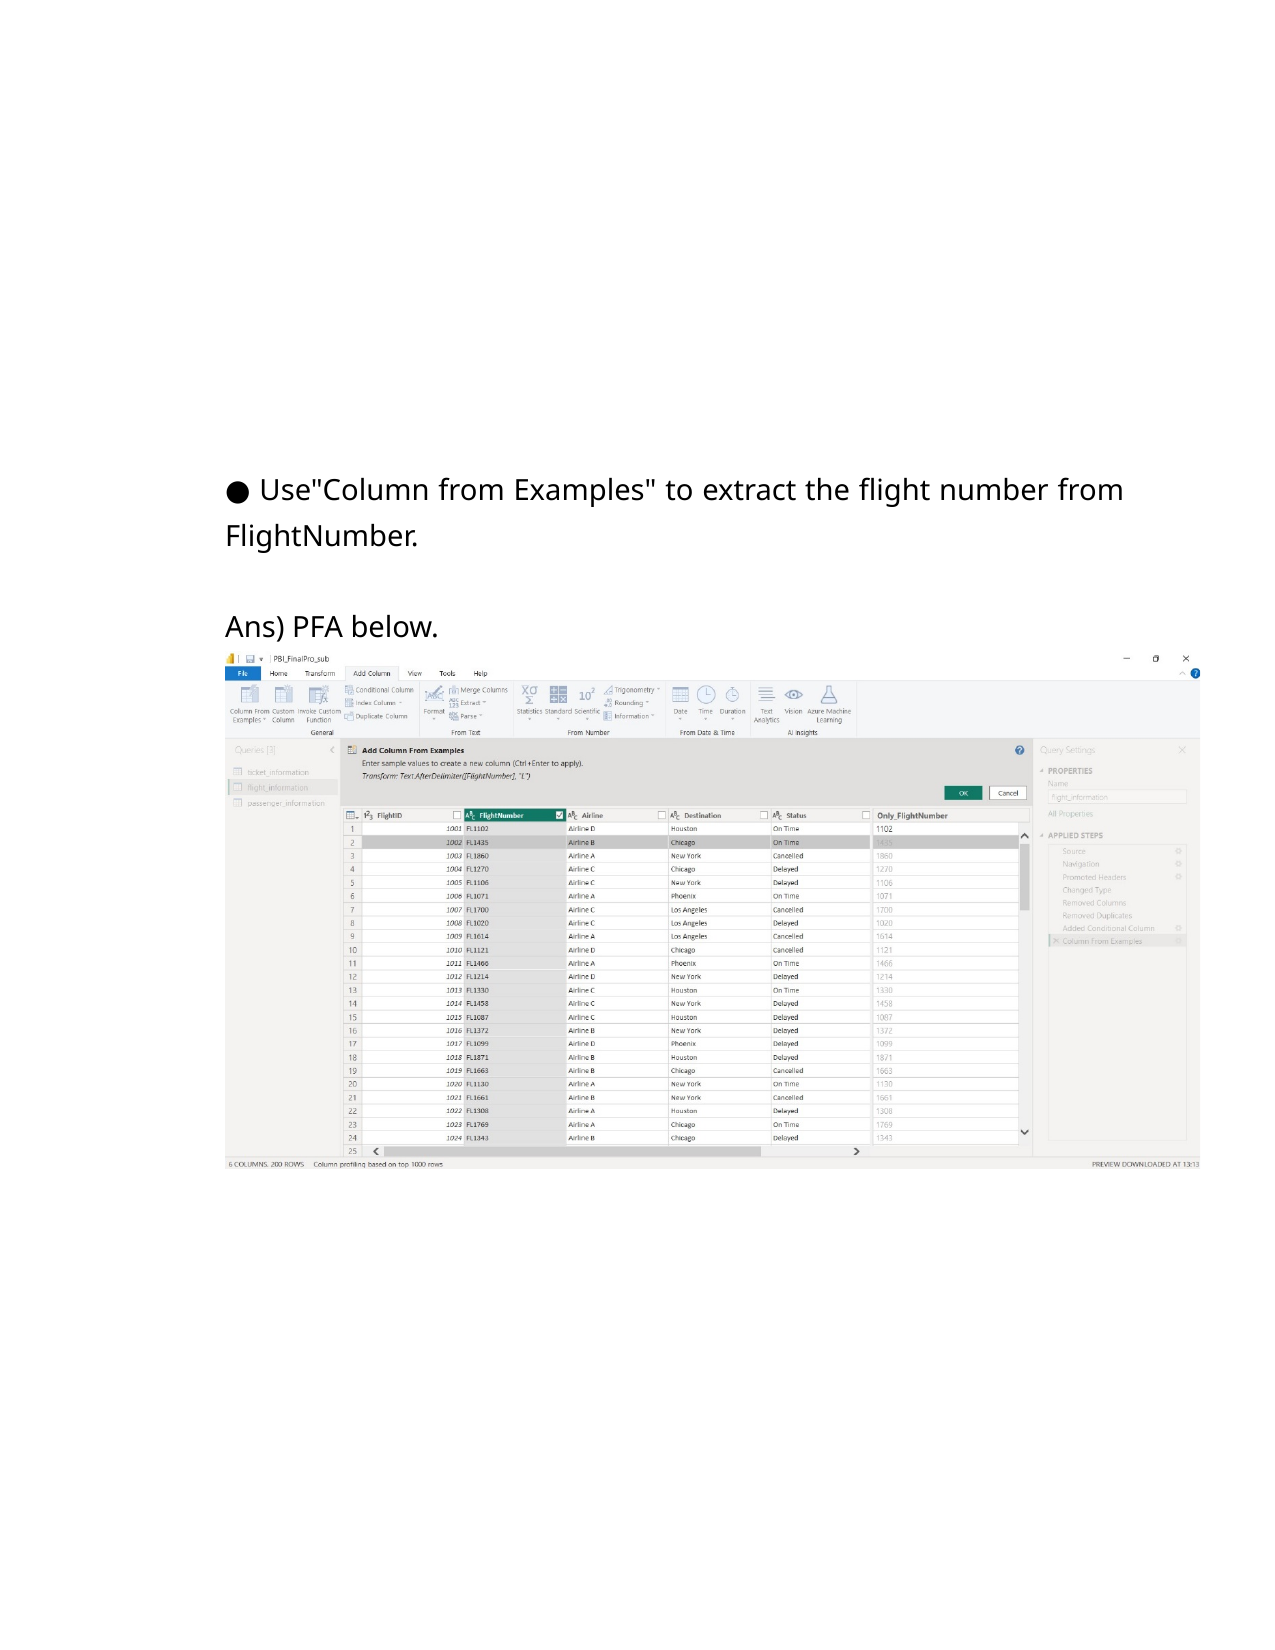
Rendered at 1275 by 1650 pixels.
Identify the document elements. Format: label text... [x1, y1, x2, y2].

list ● Use"Column from Examples" to extract the flight number from FlightNumber. [225, 469, 1125, 555]
picture [225, 651, 1200, 1169]
list Ans) PFA below. [225, 606, 1125, 646]
